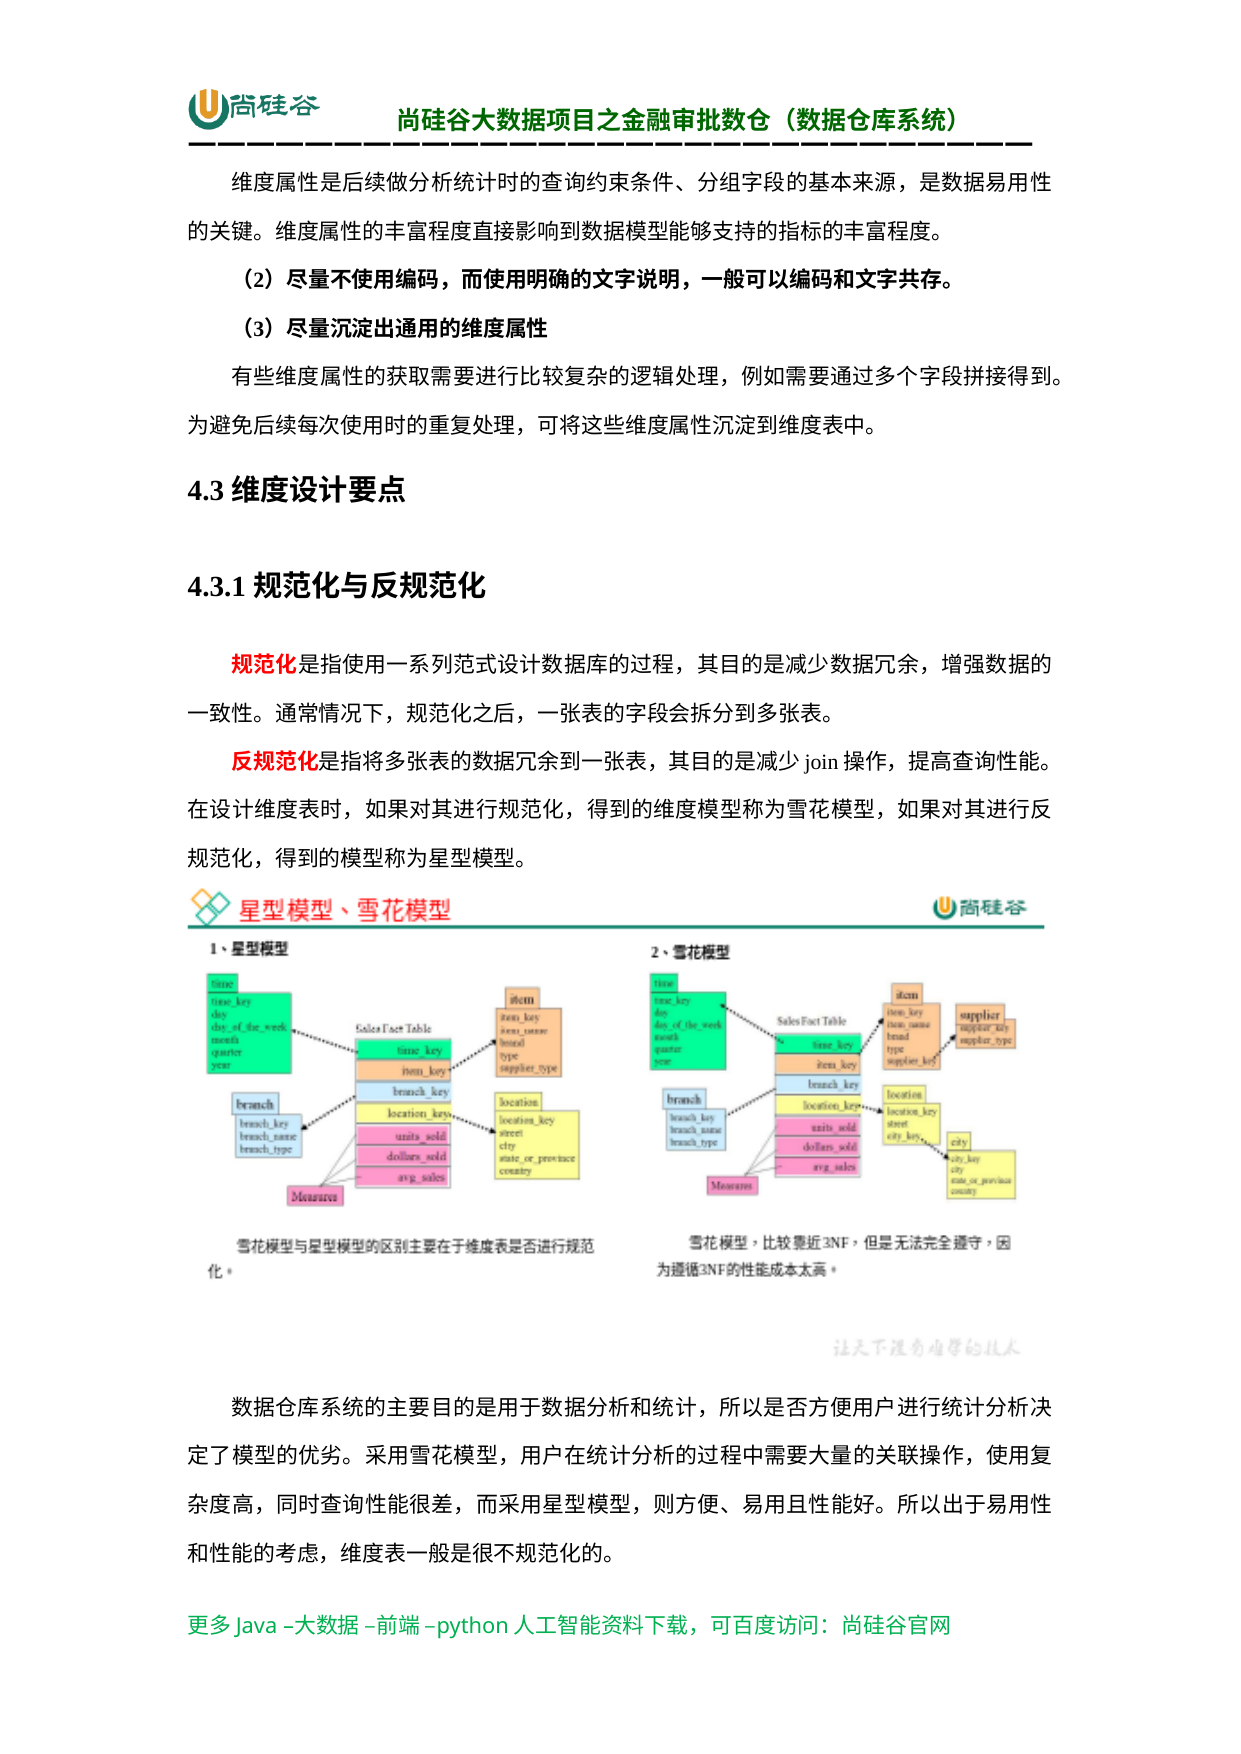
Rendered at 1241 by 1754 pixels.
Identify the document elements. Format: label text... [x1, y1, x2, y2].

subtitle 4.3 维度设计要点 [187, 456, 1053, 521]
text 反规范化是指将多张表的数据冗余到一张表，其目的是减少join操作，提高查询性能。 [187, 743, 1053, 776]
text 有些维度属性的获取需要进行比较复杂的逻辑处理，例如需要通过多个字段拼接得到。为避免后续每次使用时的重复处理，可将这些维度属性沉淀到维度表中。 [187, 358, 1053, 440]
text 数据仓库系统的主要目的是用于数据分析和统计，所以是否方便用户进行统计分析决定了模型的优劣。采用雪花模型，用户在统计分析的过程中需要大量的关联操作，使用复杂度高，同时查询性能很差，而采用星型模型，则方便、易用且性能好。所以出于易用性和性能的考虑，维度表一般是很不规范化的。 [187, 1389, 1053, 1568]
subtitle 4.3.1 规范化与反规范化 [187, 551, 1053, 616]
text 规范化是指使用一系列范式设计数据库的过程，其目的是减少数据冗余，增强数据的一致性。通常情况下，规范化之后，一张表的字段会拆分到多张表。 [187, 646, 1053, 728]
text 维度属性是后续做分析统计时的查询约束条件、分组字段的基本来源，是数据易用性的关键。维度属性的丰富程度直接影响到数据模型能够支持的指标的丰富程度。 [187, 165, 1053, 246]
text （2）尽量不使用编码，而使用明确的文字说明，一般可以编码和文字共存。 [187, 262, 1053, 294]
text （3）尽量沉淀出通用的维度属性 [187, 310, 1053, 343]
text 在设计维度表时，如果对其进行规范化，得到的维度模型称为雪花模型，如果对其进行反规范化，得到的模型称为星型模型。 [187, 792, 1053, 873]
